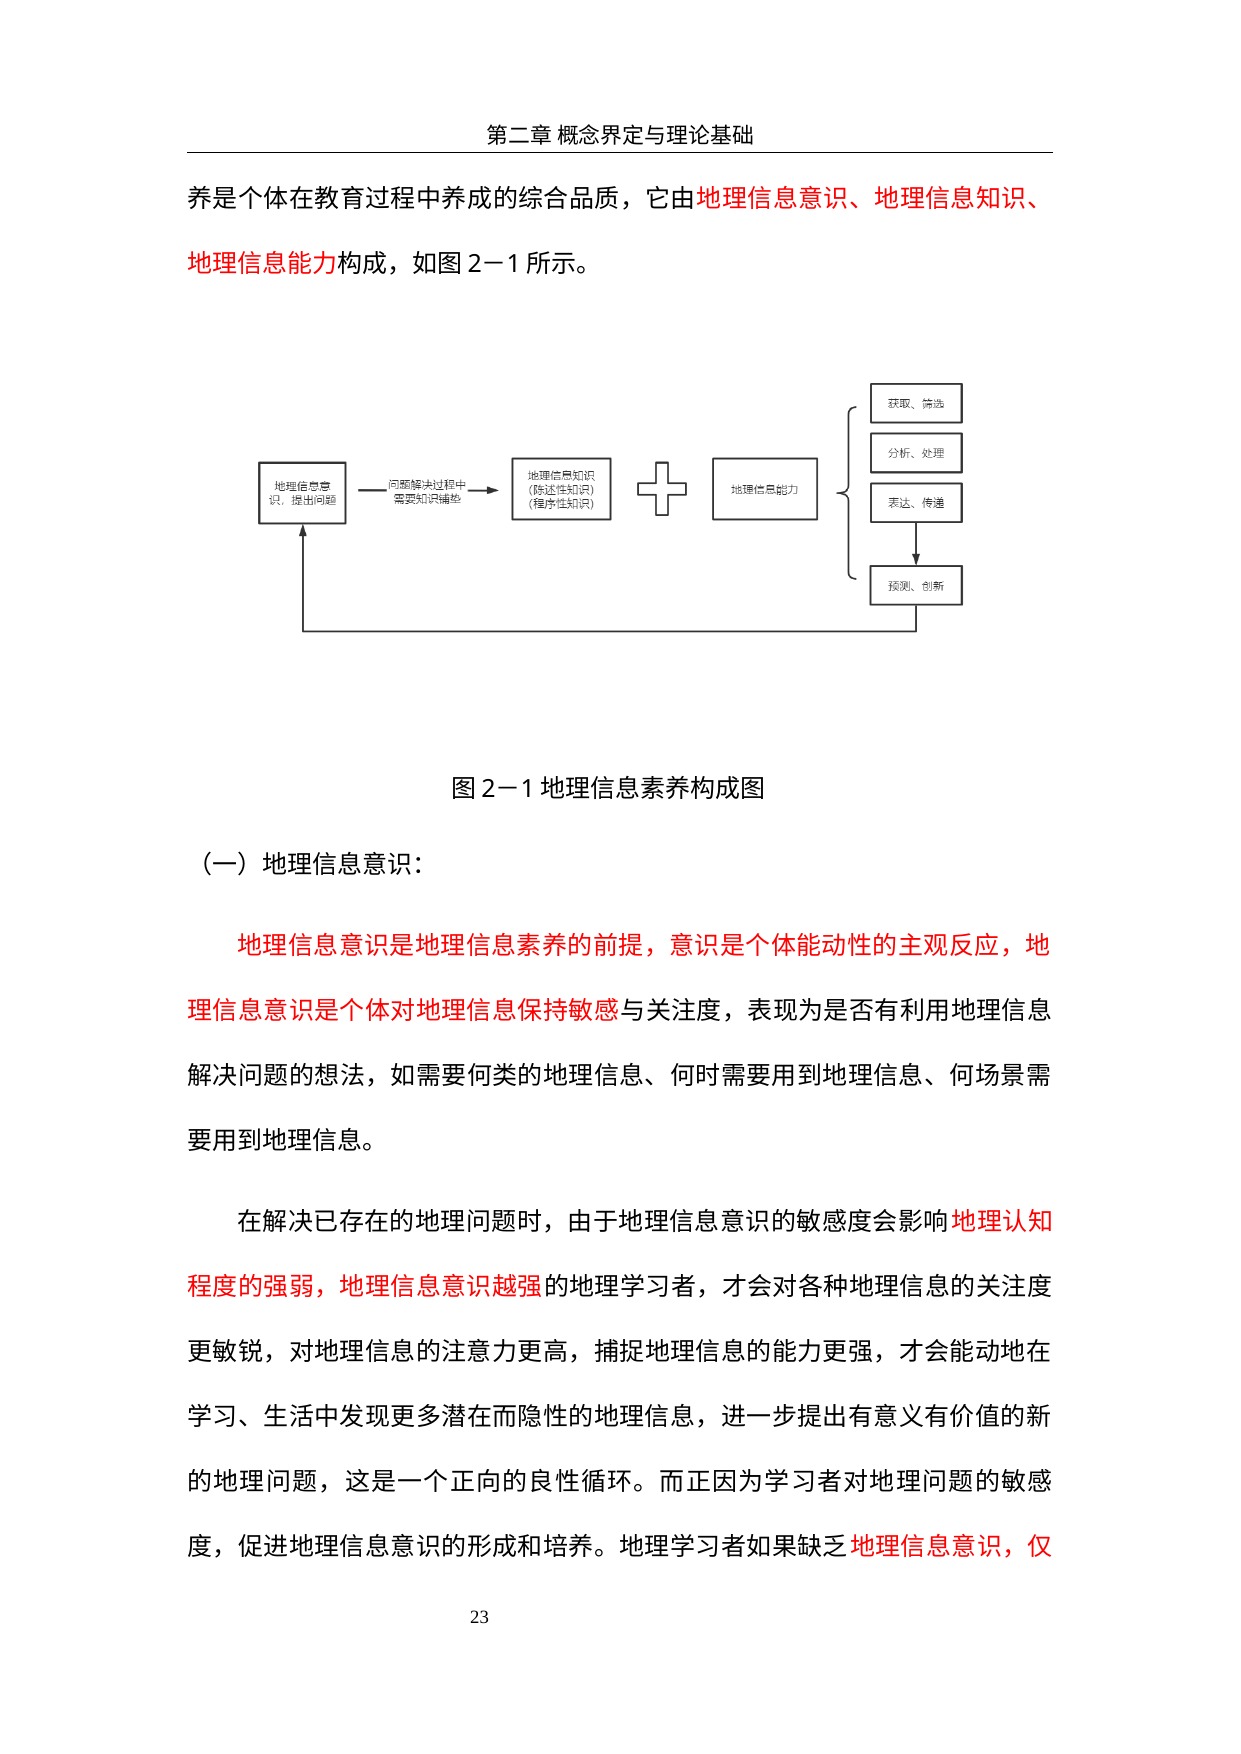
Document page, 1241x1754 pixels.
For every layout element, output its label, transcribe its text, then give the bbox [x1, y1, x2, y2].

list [187, 1187, 1053, 1577]
table_header 图2－1地理信息素养构成图 [167, 321, 1048, 805]
picture [189, 355, 1029, 648]
list 地理信息意识是地理信息素养的前提，意识是个体能动性的主观反应，地理信息意识是个体对地理信息保持敏感与关注度，表现为是否有利用地理信息解决问题的想法，如需要何类的地理信息、何时需要用到地理信息、何场景需要用到地理信息。 [187, 911, 1053, 1171]
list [187, 164, 1053, 294]
